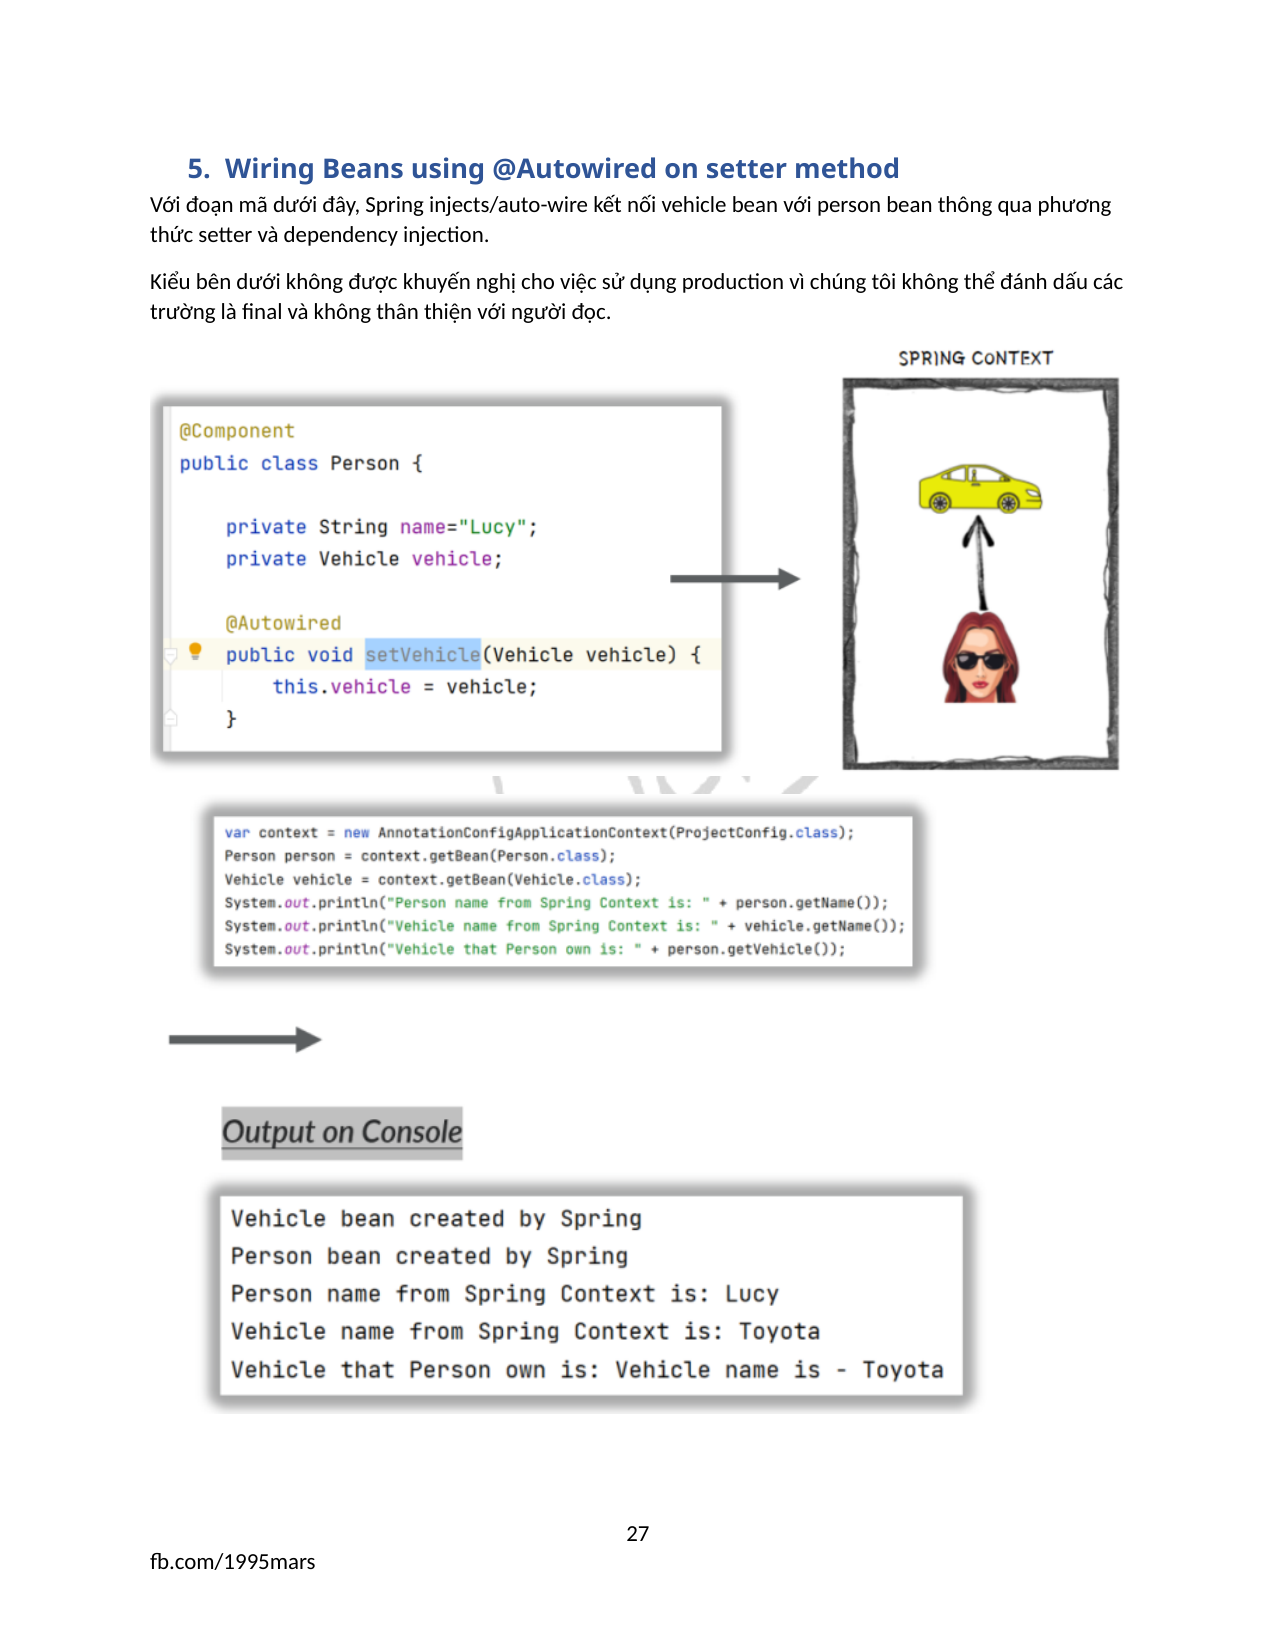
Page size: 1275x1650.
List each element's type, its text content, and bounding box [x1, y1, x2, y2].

picture [150, 343, 1125, 776]
subtitle Wiring Beans using @Autowired on setter method [187, 150, 1125, 187]
picture [150, 794, 1008, 1414]
text Kiểu bên dưới không được khuyến nghị cho việc sử dụng production vì chúng tôi không thể đánh dấu các trường là final và không thân thiện với người đọc. [150, 267, 1125, 325]
text Với đoạn mã dưới đây, Spring injects/auto-wire kết nối vehicle bean với person bean thông qua phương thức setter và dependency injection. [150, 190, 1125, 248]
